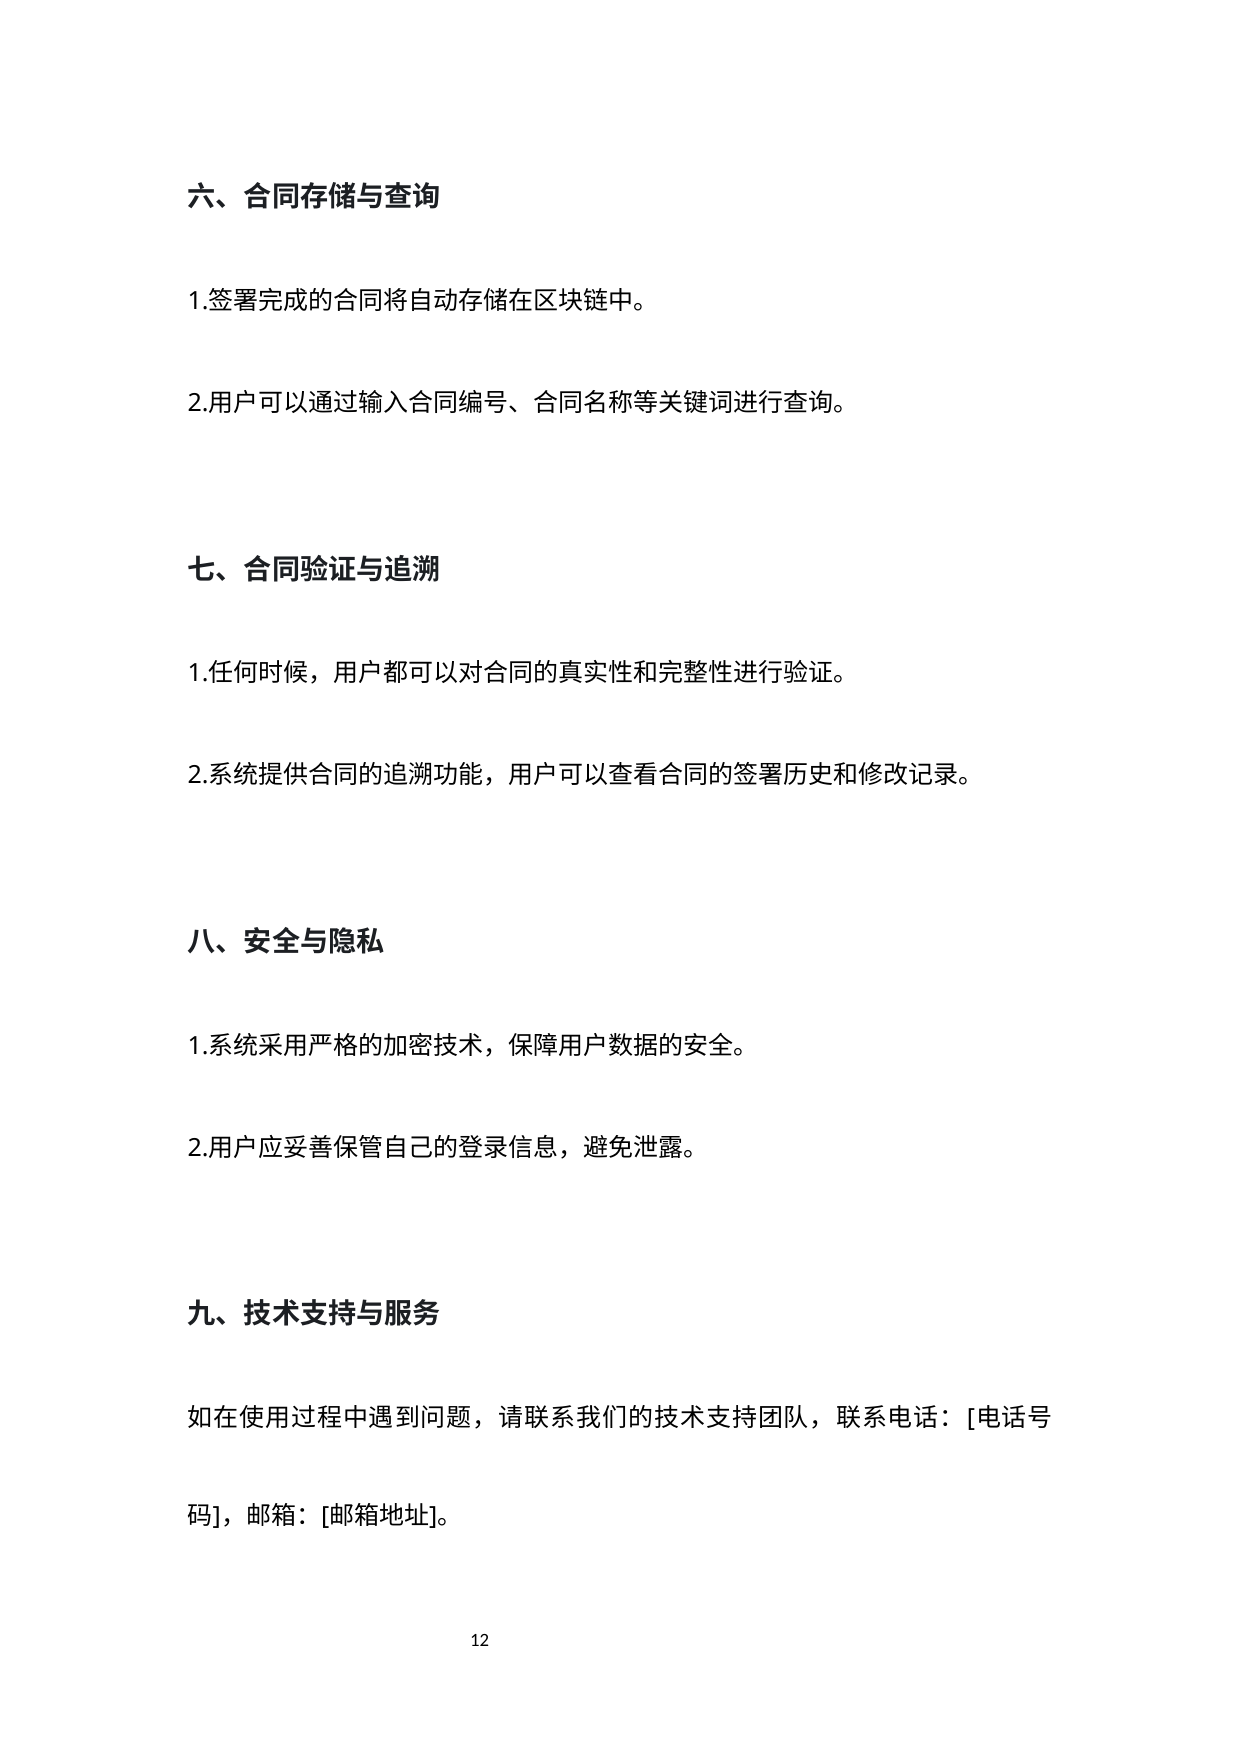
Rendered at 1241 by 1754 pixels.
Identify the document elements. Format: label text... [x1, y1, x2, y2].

list 九、技术支持与服务 [187, 1279, 1053, 1344]
list 2.系统提供合同的追溯功能，用户可以查看合同的签署历史和修改记录。 [187, 740, 1053, 805]
text 六、合同存储与查询 [187, 162, 1053, 227]
list 2.用户可以通过输入合同编号、合同名称等关键词进行查询。 [187, 368, 1053, 433]
text 七、合同验证与追溯 [187, 534, 1053, 599]
list 1.任何时候，用户都可以对合同的真实性和完整性进行验证。 [187, 638, 1053, 703]
text 八、安全与隐私 [187, 907, 1053, 972]
list 2.用户应妥善保管自己的登录信息，避免泄露。 [187, 1113, 1053, 1178]
list 如在使用过程中遇到问题，请联系我们的技术支持团队，联系电话：[电话号码]，邮箱：[邮箱地址]。 [187, 1383, 1053, 1546]
list 1.系统采用严格的加密技术，保障用户数据的安全。 [187, 1011, 1053, 1076]
list 1.签署完成的合同将自动存储在区块链中。 [187, 266, 1053, 331]
